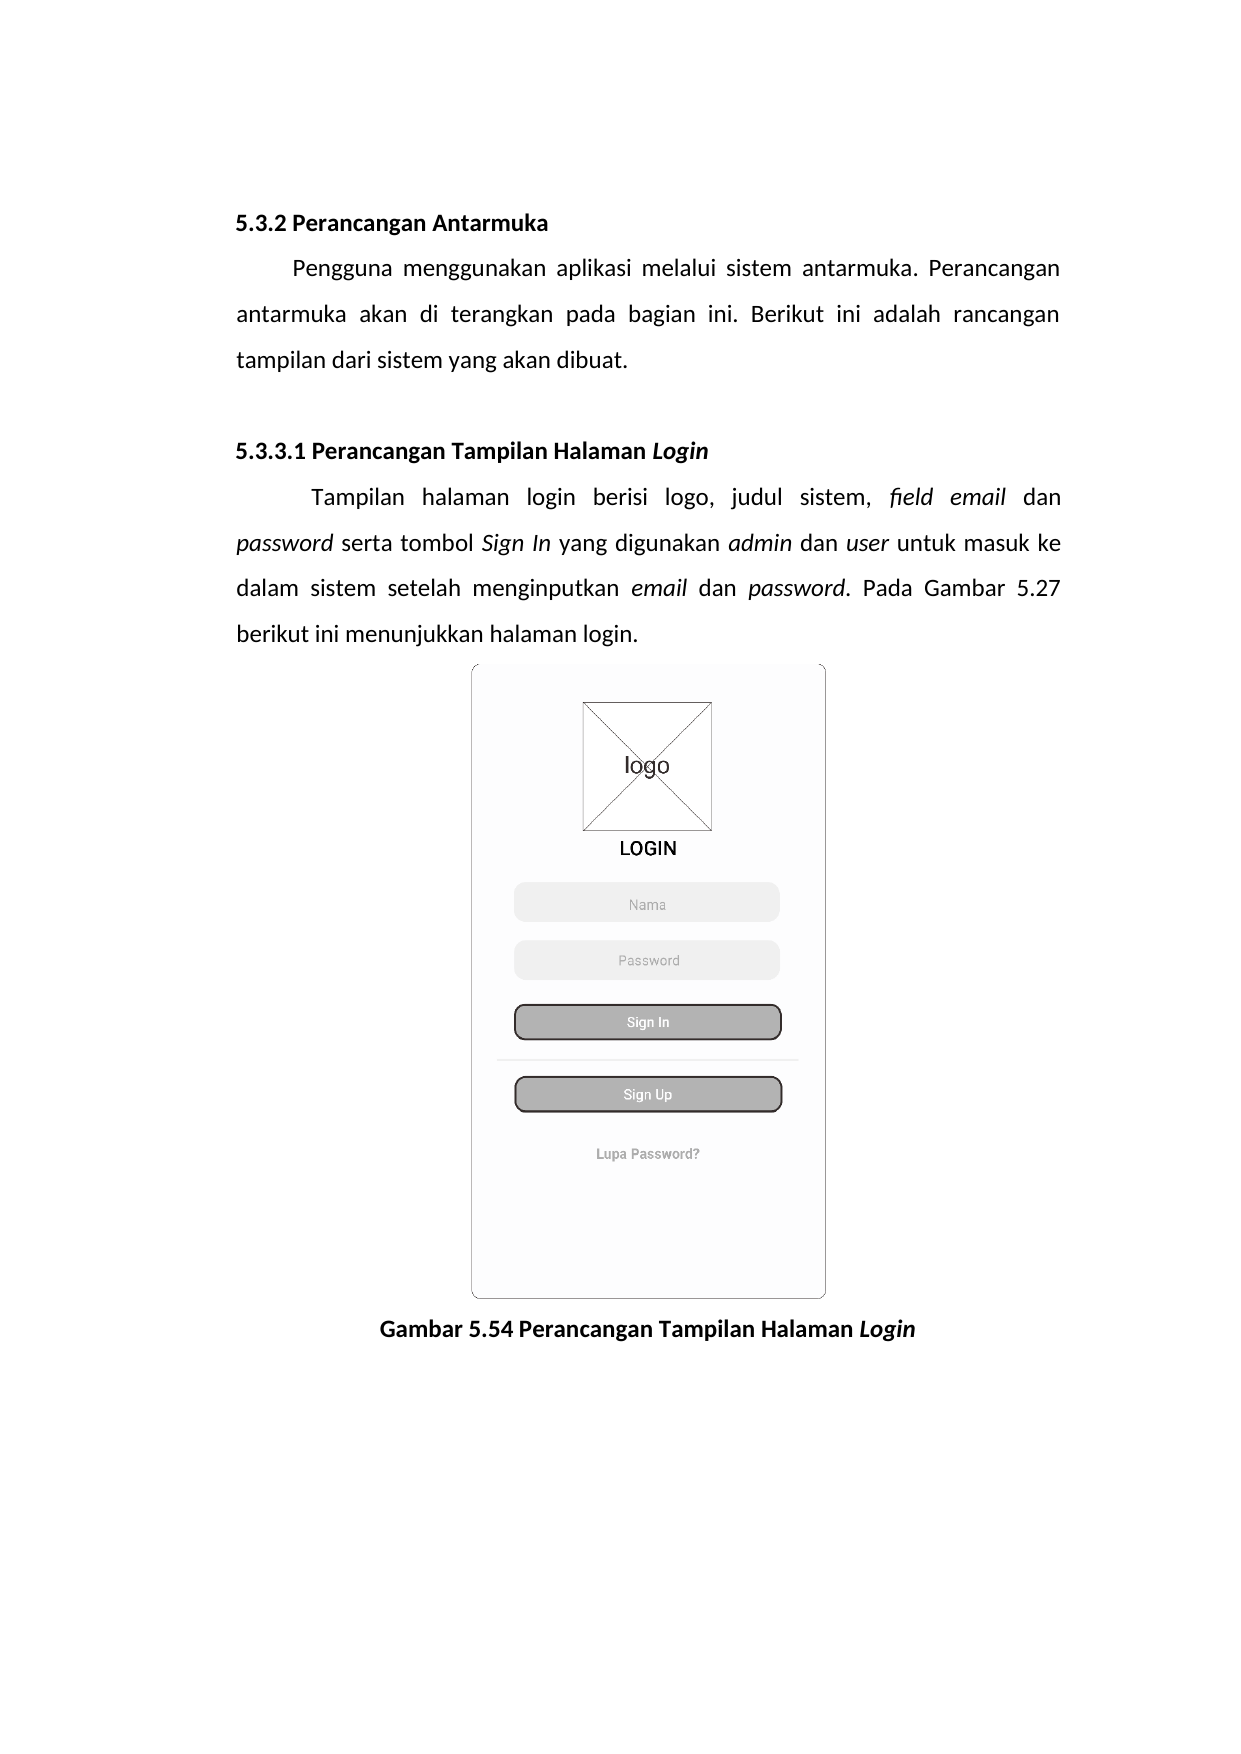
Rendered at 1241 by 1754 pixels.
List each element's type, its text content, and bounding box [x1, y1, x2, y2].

text Pengguna menggunakan aplikasi melalui sistem antarmuka. Perancangan antarmuka akan di terangkan pada bagian ini. Berikut ini adalah rancangan tampilan dari sistem yang akan dibuat. [236, 252, 1061, 374]
subtitle Gambar 5.54 Perancangan Tampilan Halaman Login [236, 1313, 1061, 1344]
text Tampilan halaman login berisi logo, judul sistem, field email dan password serta tombol Sign In yang digunakan admin dan user untuk masuk ke dalam sistem setelah menginputkan email dan password. Pada Gambar 5.27 berikut ini menunjukkan halaman login. [236, 481, 1061, 649]
subtitle 5.3.2 Perancangan Antarmuka [235, 207, 1064, 237]
picture [471, 664, 826, 1299]
subtitle 5.3.3.1 Perancangan Tampilan Halaman Login [235, 435, 1064, 466]
